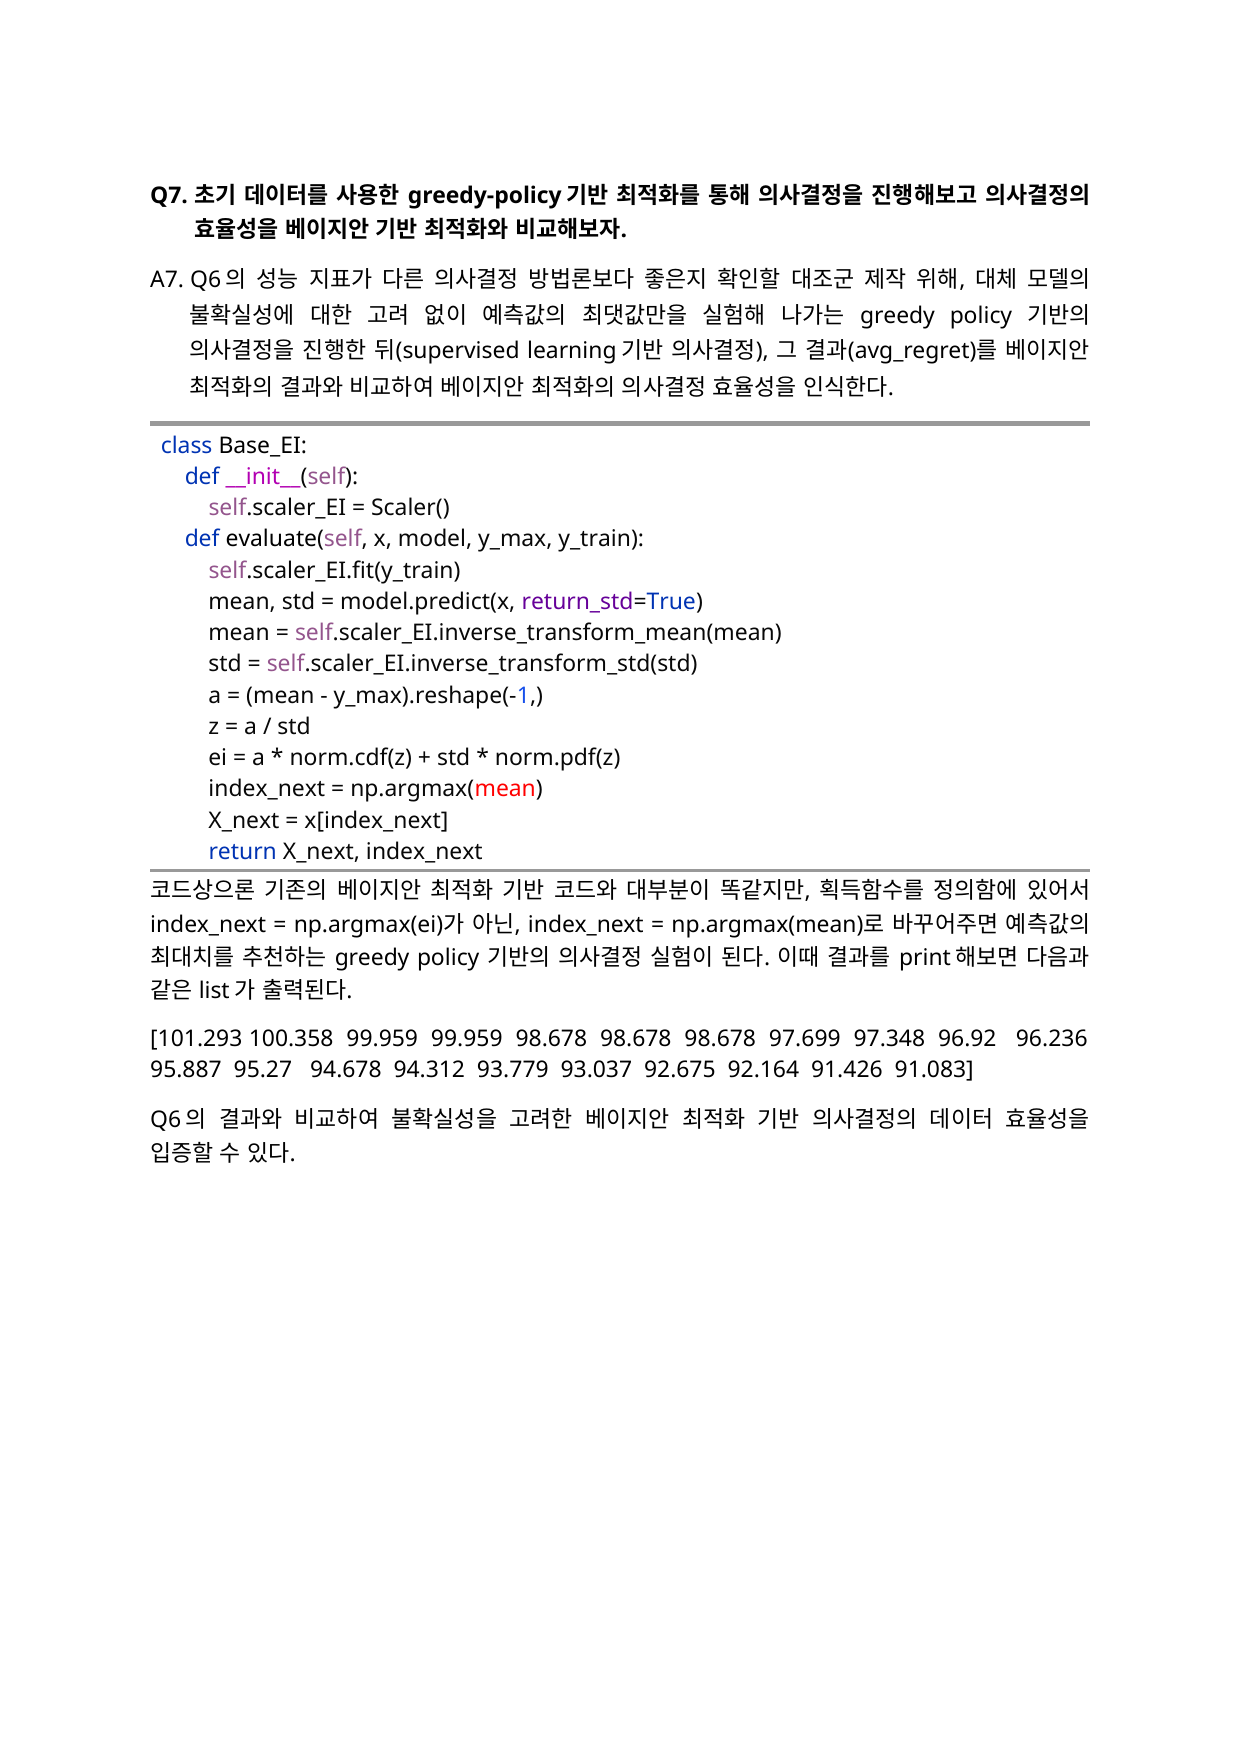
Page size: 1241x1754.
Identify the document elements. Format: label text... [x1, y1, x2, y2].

text 초기 데이터를 사용한 greedy-policy기반 최적화를 통해 의사결정을 진행해보고 의사결정의 효율성을 베이지안 기반 최적화와 비교해보자. [150, 177, 1090, 244]
text 코드상으론 기존의 베이지안 최적화 기반 코드와 대부분이 똑같지만, 획득함수를 정의함에 있어서 index_next = np.argmax(ei)가 아닌, index_next = np.argmax(mean)로 바꾸어주면 예측값의 최대치를 추천하는 greedy policy 기반의 의사결정 실험이 된다. 이때 결과를 print해보면 다음과 같은 list가 출력된다. [150, 872, 1090, 1005]
text Q6의 결과와 비교하여 불확실성을 고려한 베이지안 최적화 기반 의사결정의 데이터 효율성을 입증할 수 있다. [150, 1101, 1090, 1168]
text [101.293 100.358 99.959 99.959 98.678 98.678 98.678 97.699 97.348 96.92 96.236 95.887 95.27 94.678 94.312 93.779 93.037 92.675 92.164 91.426 91.083] [150, 1022, 1090, 1084]
list Q6의 성능 지표가 다른 의사결정 방법론보다 좋은지 확인할 대조군 제작 위해, 대체 모델의 불확실성에 대한 고려 없이 예측값의 최댓값만을 실험해 나가는 greedy policy 기반의 의사결정을 진행한 뒤(supervised learning기반 의사결정), 그 결과(avg_regret)를 베이지안 최적화의 결과와 비교하여 베이지안 최적화의 의사결정 효율성을 인식한다. [150, 261, 1090, 402]
table_header class Base_EI: def __init__(self): self.scaler_EI = Scaler() def evaluate(self, x, model, y_max, y_train): self.scaler_EI.fit(y_train) mean, std = model.predict(x, return_std=True) mean = self.scaler_EI.inverse_transform_mean(mean) std = self.scaler_EI.inverse_transform_std(std) a = (mean - y_max).reshape(-1,) z = a / std ei = a * norm.cdf(z) + std * norm.pdf(z) index_next = np.argmax(mean) X_next = x[index_next] return X_next, index_next [150, 426, 1090, 869]
